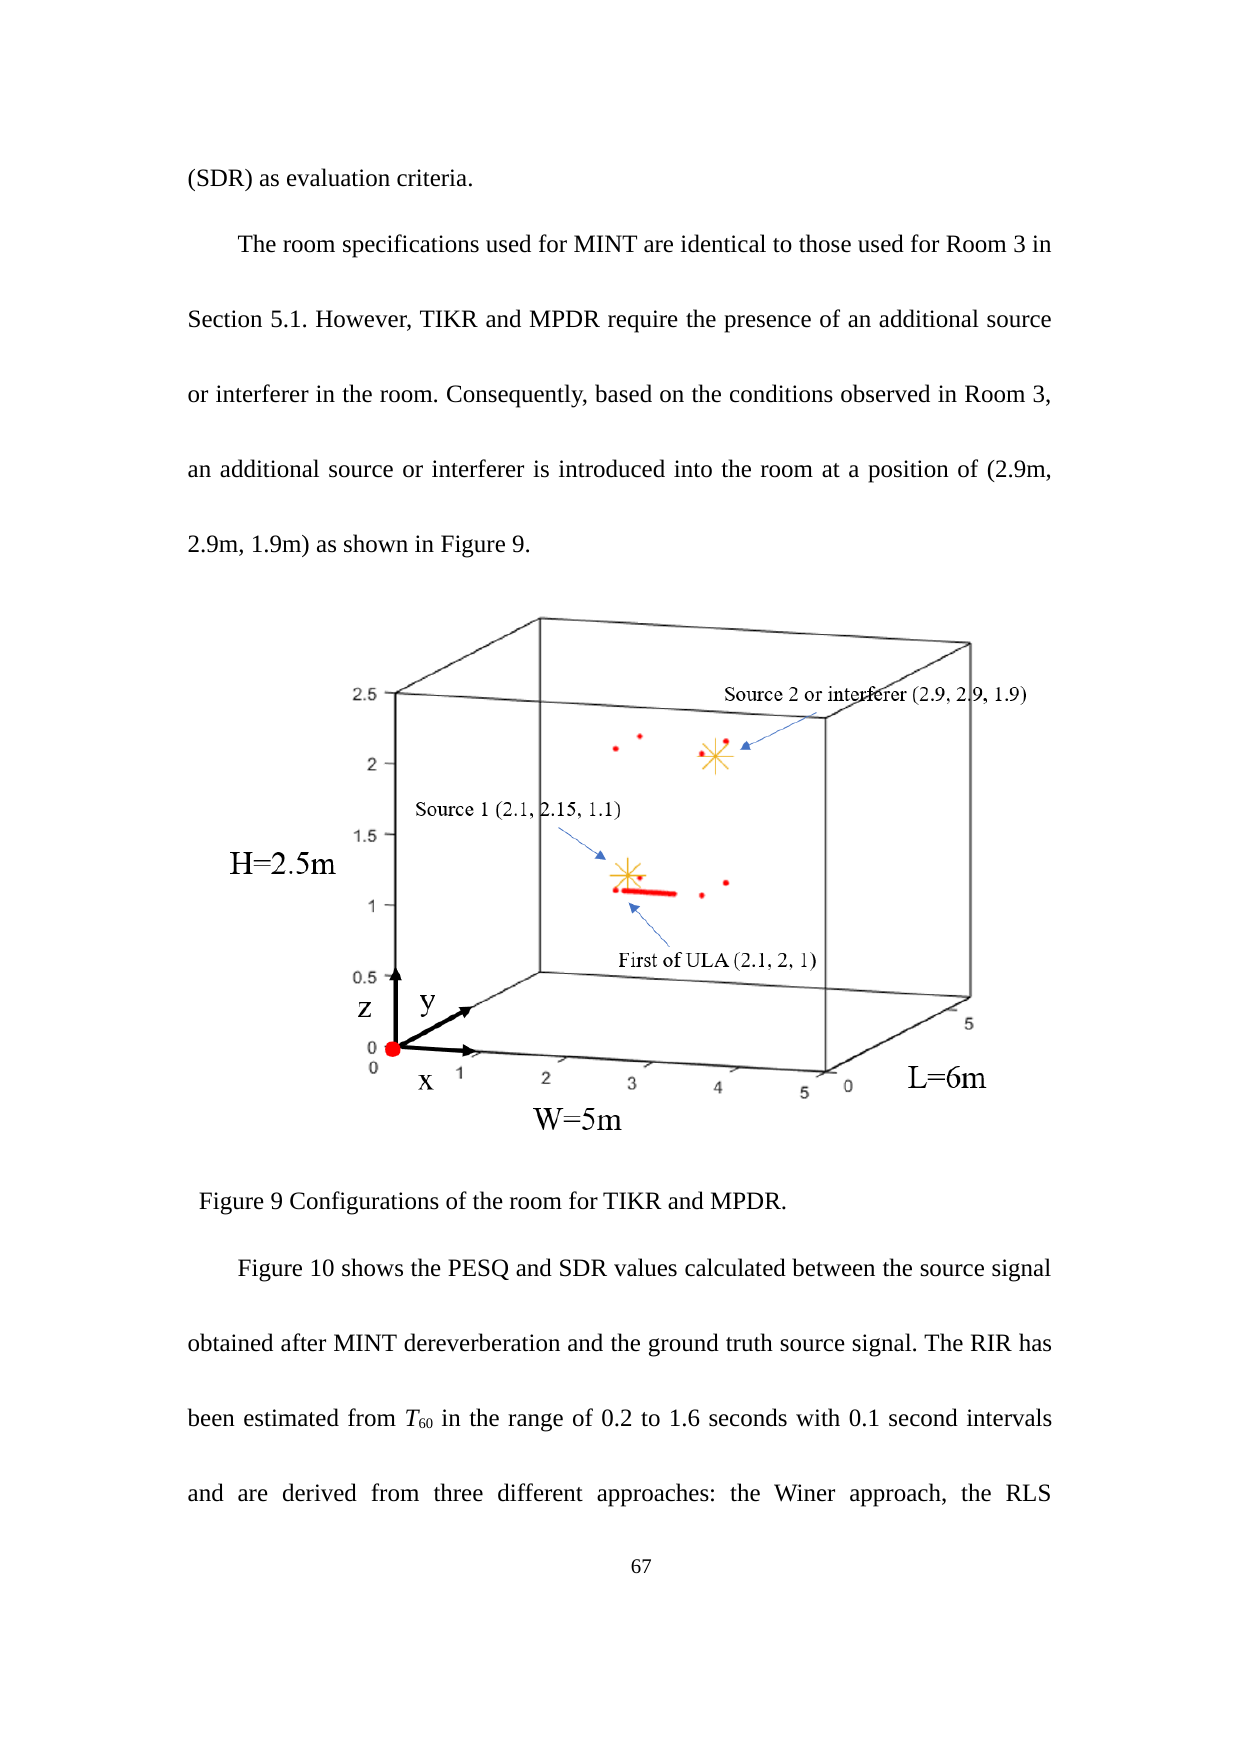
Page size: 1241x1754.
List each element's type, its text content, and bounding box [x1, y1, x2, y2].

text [187, 158, 1053, 196]
text The room specifications used for MINT are identical to those used for Room 3 in Section 5.1. However, TIKR and MPDR require the presence of an additional source or interferer in the room. Consequently, based on the conditions observed in Room 3, an additional source or interferer is introduced into the room at a position of (2.9m, 2.9m, 1.9m) as shown in Figure 9. [187, 225, 1053, 562]
table_header [188, 591, 1053, 1182]
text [187, 1248, 1053, 1511]
picture [209, 607, 1037, 1137]
table_cell Figure 9 Configurations of the room for TIKR and MPDR. [188, 1182, 1053, 1248]
